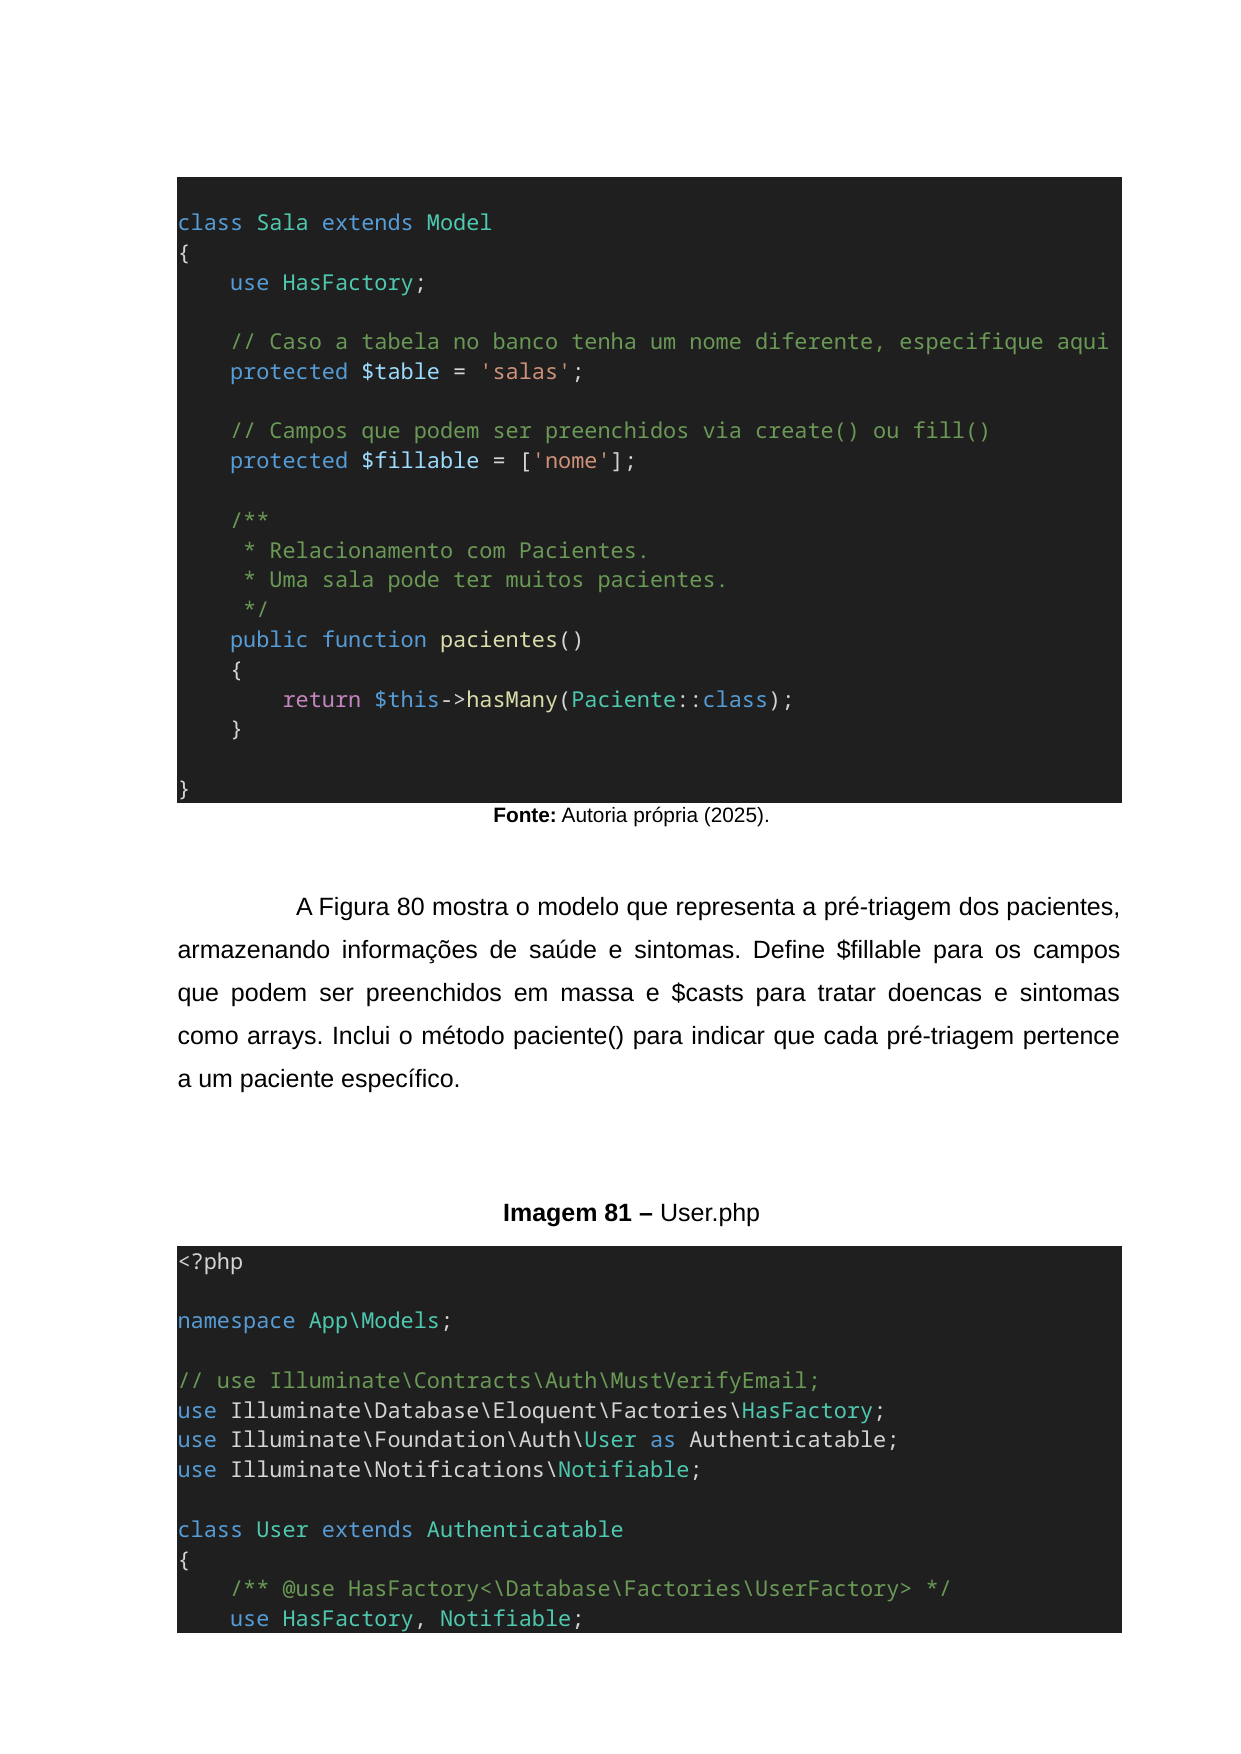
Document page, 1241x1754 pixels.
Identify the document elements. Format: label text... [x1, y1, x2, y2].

text class User extends Authenticatable [177, 1514, 1122, 1543]
text class Sala extends Model [177, 207, 1122, 237]
text use Illuminate\Database\Eloquent\Factories\HasFactory; [177, 1394, 1122, 1424]
text Imagem 81 – User.php [177, 1198, 1024, 1227]
text A Figura 80 mostra o modelo que representa a pré-triagem dos pacientes, armazenando informações de saúde e sintomas. Define $fillable para os campos que podem ser preenchidos em massa e $casts para tratar doencas e sintomas como arrays. Inclui o método paciente() para indicar que cada pré-triagem pertence a um paciente específico. [177, 892, 1122, 1093]
text /** @use HasFactory<\Database\Factories\UserFactory> */ [177, 1573, 1122, 1603]
text // use Illuminate\Contracts\Auth\MustVerifyEmail; [177, 1365, 1122, 1394]
text return $this->hasMany(Paciente::class); [177, 684, 1122, 713]
text * Uma sala pode ter muitos pacientes. [177, 564, 1122, 594]
text protected $table = 'salas'; [177, 356, 1122, 386]
text Fonte: Autoria própria (2025). [238, 803, 1024, 827]
text namespace App\Models; [177, 1305, 1122, 1335]
text /** [177, 505, 1122, 535]
text // Campos que podem ser preenchidos via create() ou fill() [177, 416, 1122, 445]
text { [177, 1543, 1122, 1573]
text * Relacionamento com Pacientes. [177, 535, 1122, 564]
text use Illuminate\Foundation\Auth\User as Authenticatable; [177, 1424, 1122, 1454]
text // Caso a tabela no banco tenha um nome diferente, especifique aqui [177, 326, 1122, 356]
text */ [177, 594, 1122, 624]
text { [177, 237, 1122, 267]
text public function pacientes() [177, 624, 1122, 654]
text <?php [177, 1246, 1122, 1275]
text } [177, 773, 1122, 803]
text } [177, 713, 1122, 743]
text use Illuminate\Notifications\Notifiable; [177, 1454, 1122, 1484]
text protected $fillable = ['nome']; [177, 445, 1122, 475]
text use HasFactory, Notifiable; [177, 1603, 1122, 1633]
text { [177, 654, 1122, 684]
text use HasFactory; [177, 267, 1122, 296]
